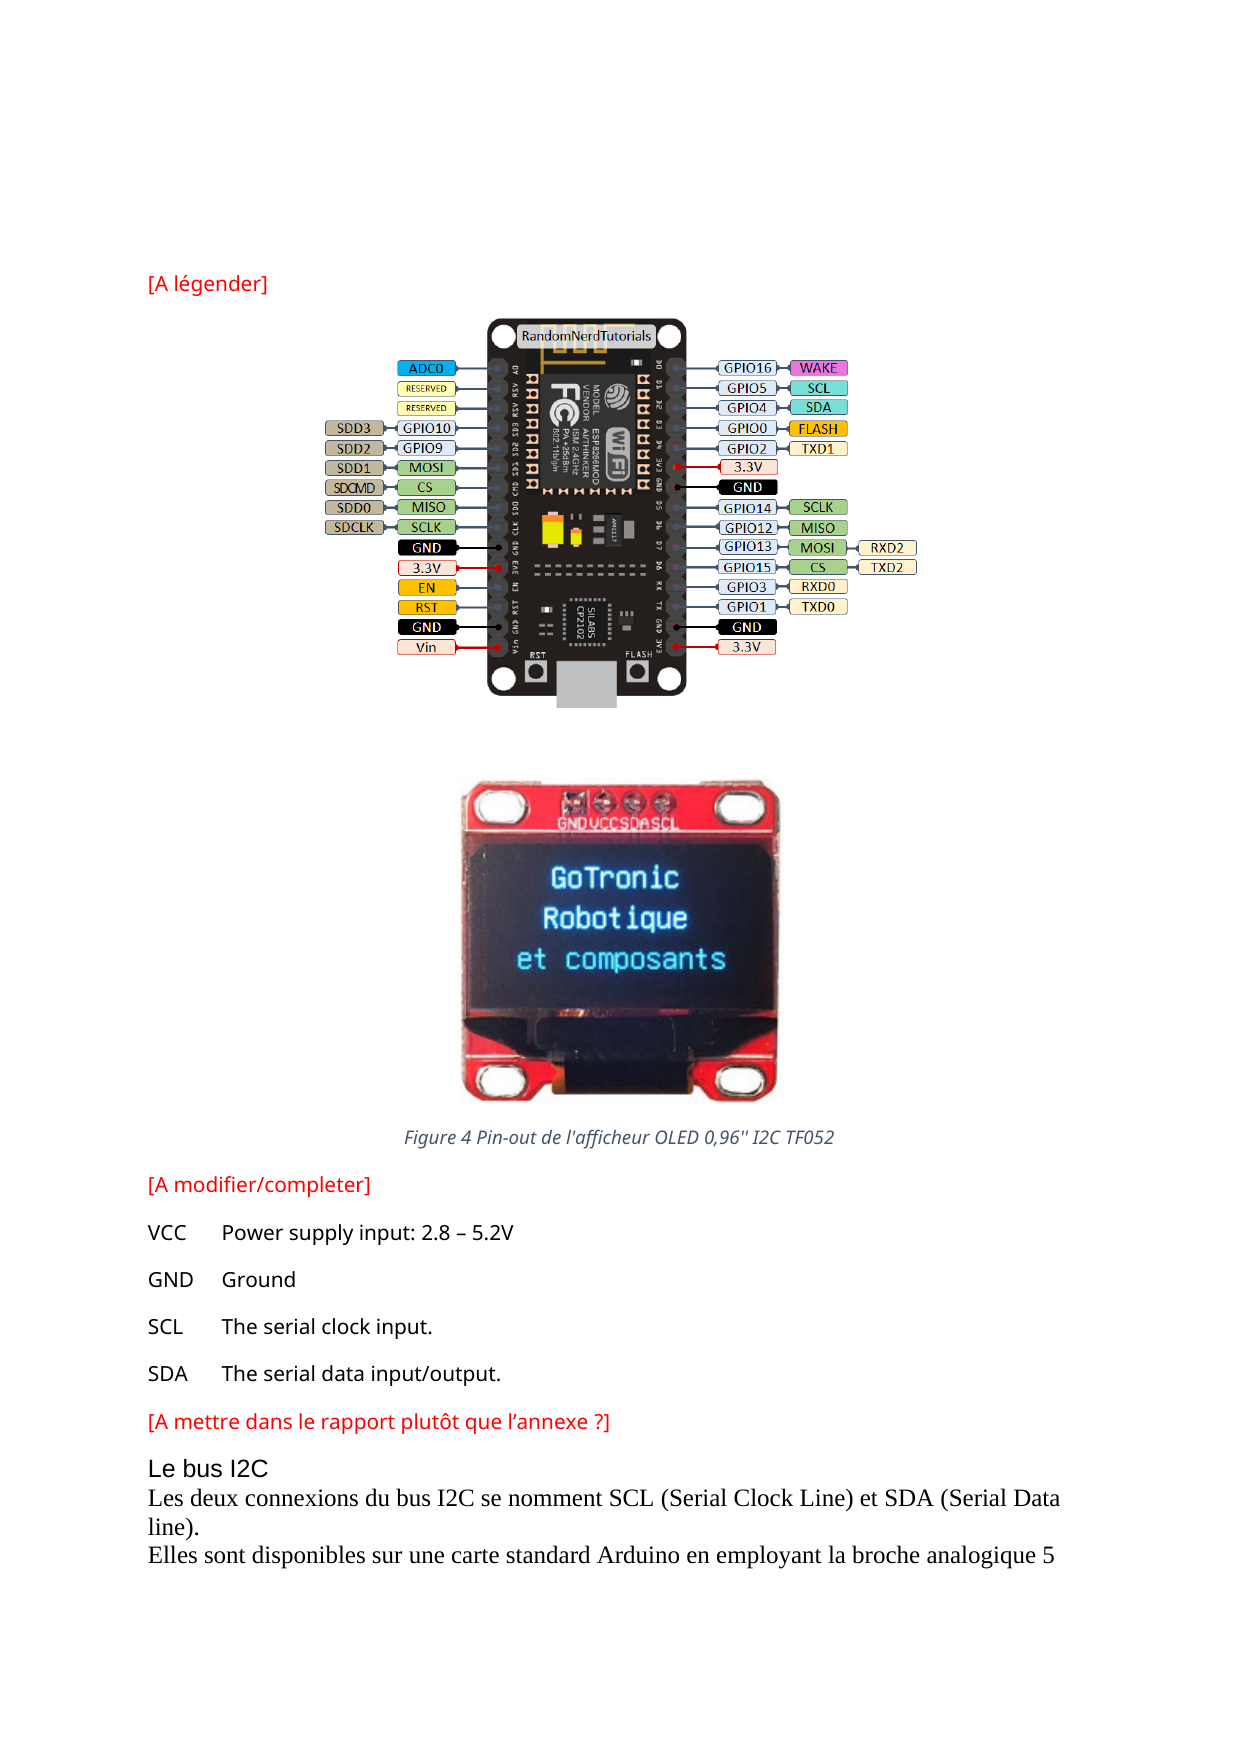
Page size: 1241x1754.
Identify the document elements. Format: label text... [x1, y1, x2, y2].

picture [455, 777, 785, 1106]
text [148, 1454, 1093, 1569]
text VCC Power supply input: 2.8 – 5.2V [148, 1218, 1093, 1246]
text GND Ground [148, 1265, 1093, 1293]
text Figure 4 Pin-out de l'afficheur OLED 0,96'' I2C TF052 [148, 1124, 1093, 1149]
text [A modifier/completer] [148, 1170, 1093, 1199]
text SDA The serial data input/output. [148, 1359, 1093, 1388]
text [A mettre dans le rapport plutôt que l’annexe ?] [148, 1407, 1093, 1435]
text SCL The serial clock input. [148, 1312, 1093, 1341]
text [A légender] [148, 269, 1093, 298]
